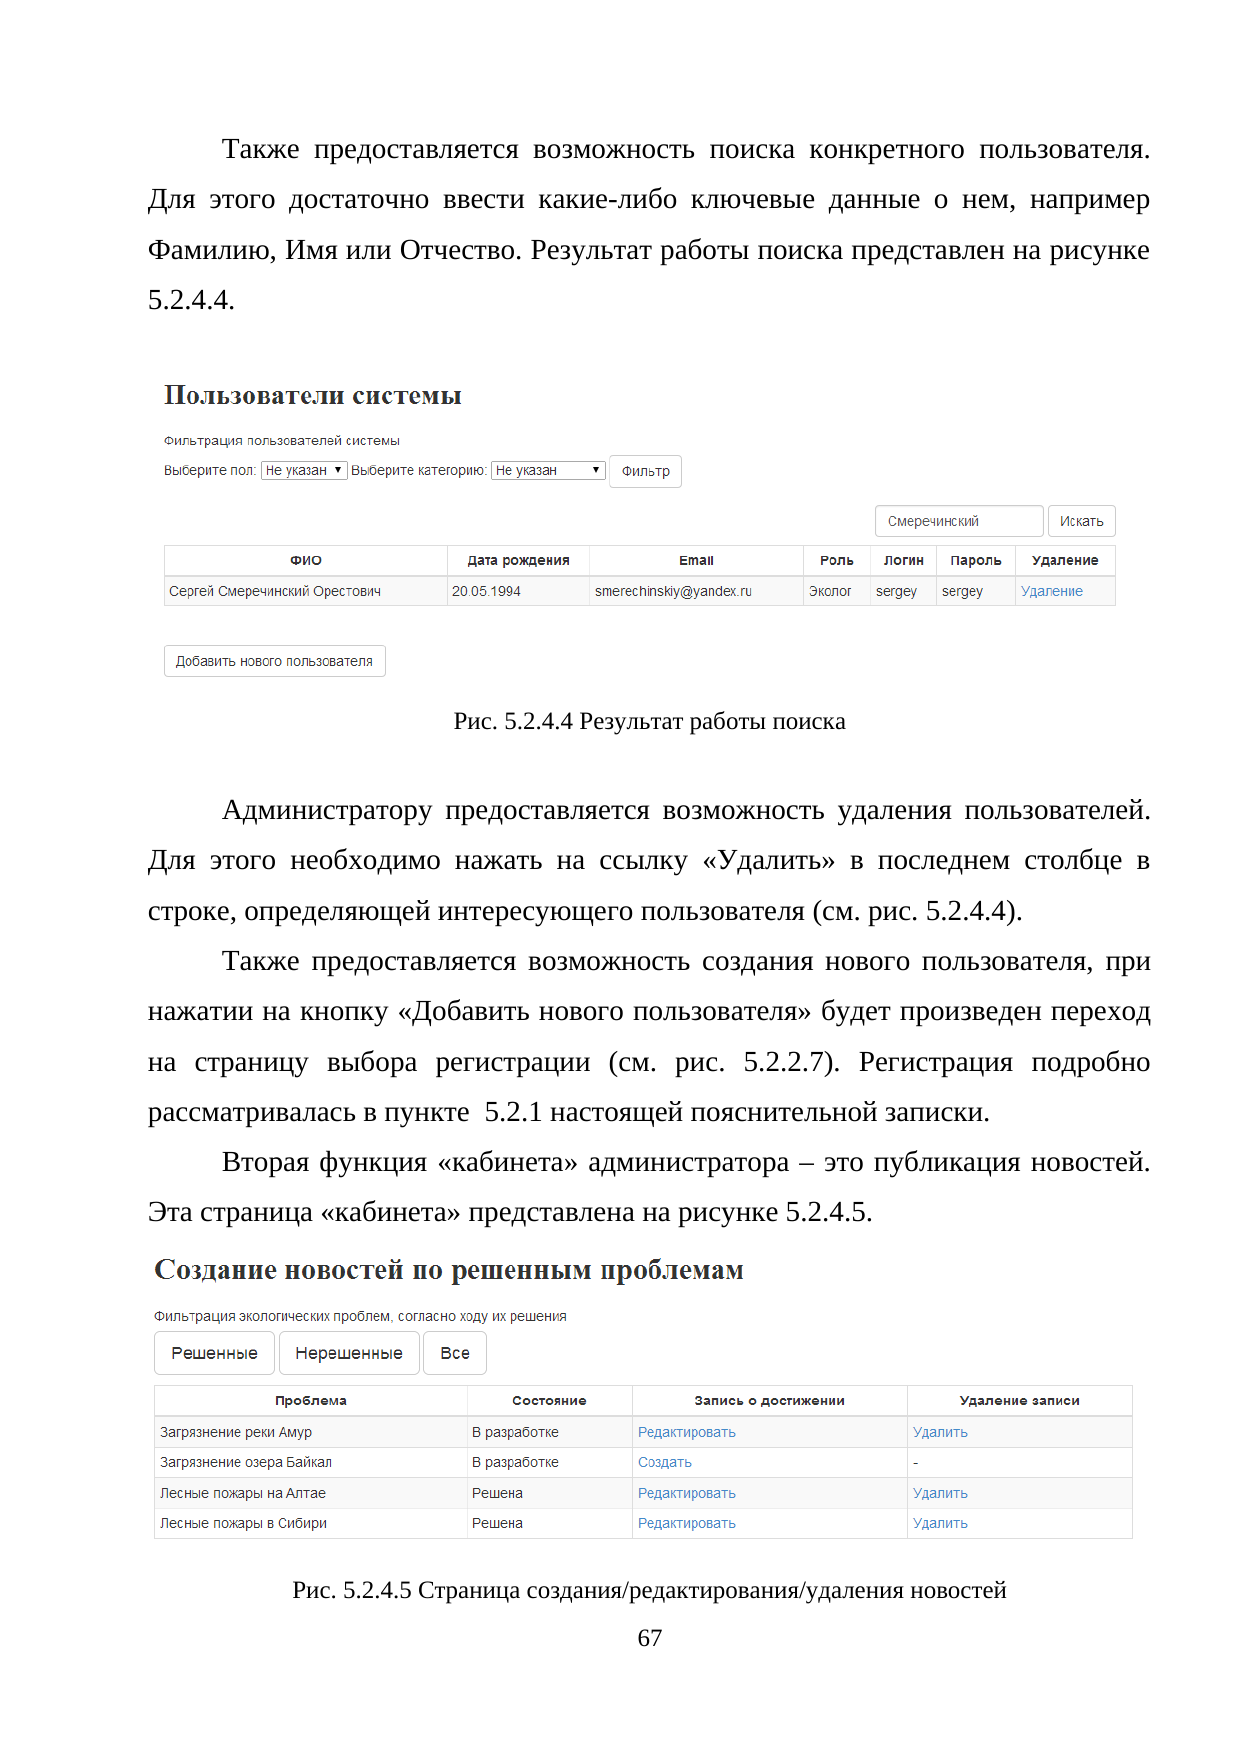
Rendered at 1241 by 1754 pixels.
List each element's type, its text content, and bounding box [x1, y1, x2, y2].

text Рис. 5.2.4.5 Страница создания/редактирования/удаления новостей [148, 1575, 1152, 1604]
text Вторая функция «кабинета» администратора – это публикация новостей. Эта страница «кабинета» представлена на рисунке 5.2.4.5. [148, 1144, 1152, 1228]
text Также предоставляется возможность создания нового пользователя, при нажатии на кнопку «Добавить нового пользователя» будет произведен переход на страницу выбора регистрации (см. рис. 5.2.2.7). Регистрация подробно рассматривалась в пункте 5.2.1 настоящей пояснительной записки. [148, 943, 1152, 1127]
text Администратору предоставляется возможность удаления пользователей. Для этого необходимо нажать на ссылку «Удалить» в последнем столбце в строке, определяющей интересующего пользователя (см. рис. 5.2.4.4). [148, 792, 1152, 926]
picture [148, 375, 1152, 692]
picture [147, 1244, 1153, 1561]
text Рис. 5.2.4.4 Результат работы поиска [148, 706, 1152, 734]
text Также предоставляется возможность поиска конкретного пользователя. Для этого достаточно ввести какие-либо ключевые данные о нем, например Фамилию, Имя или Отчество. Результат работы поиска представлен на рисунке 5.2.4.4. [148, 131, 1152, 316]
